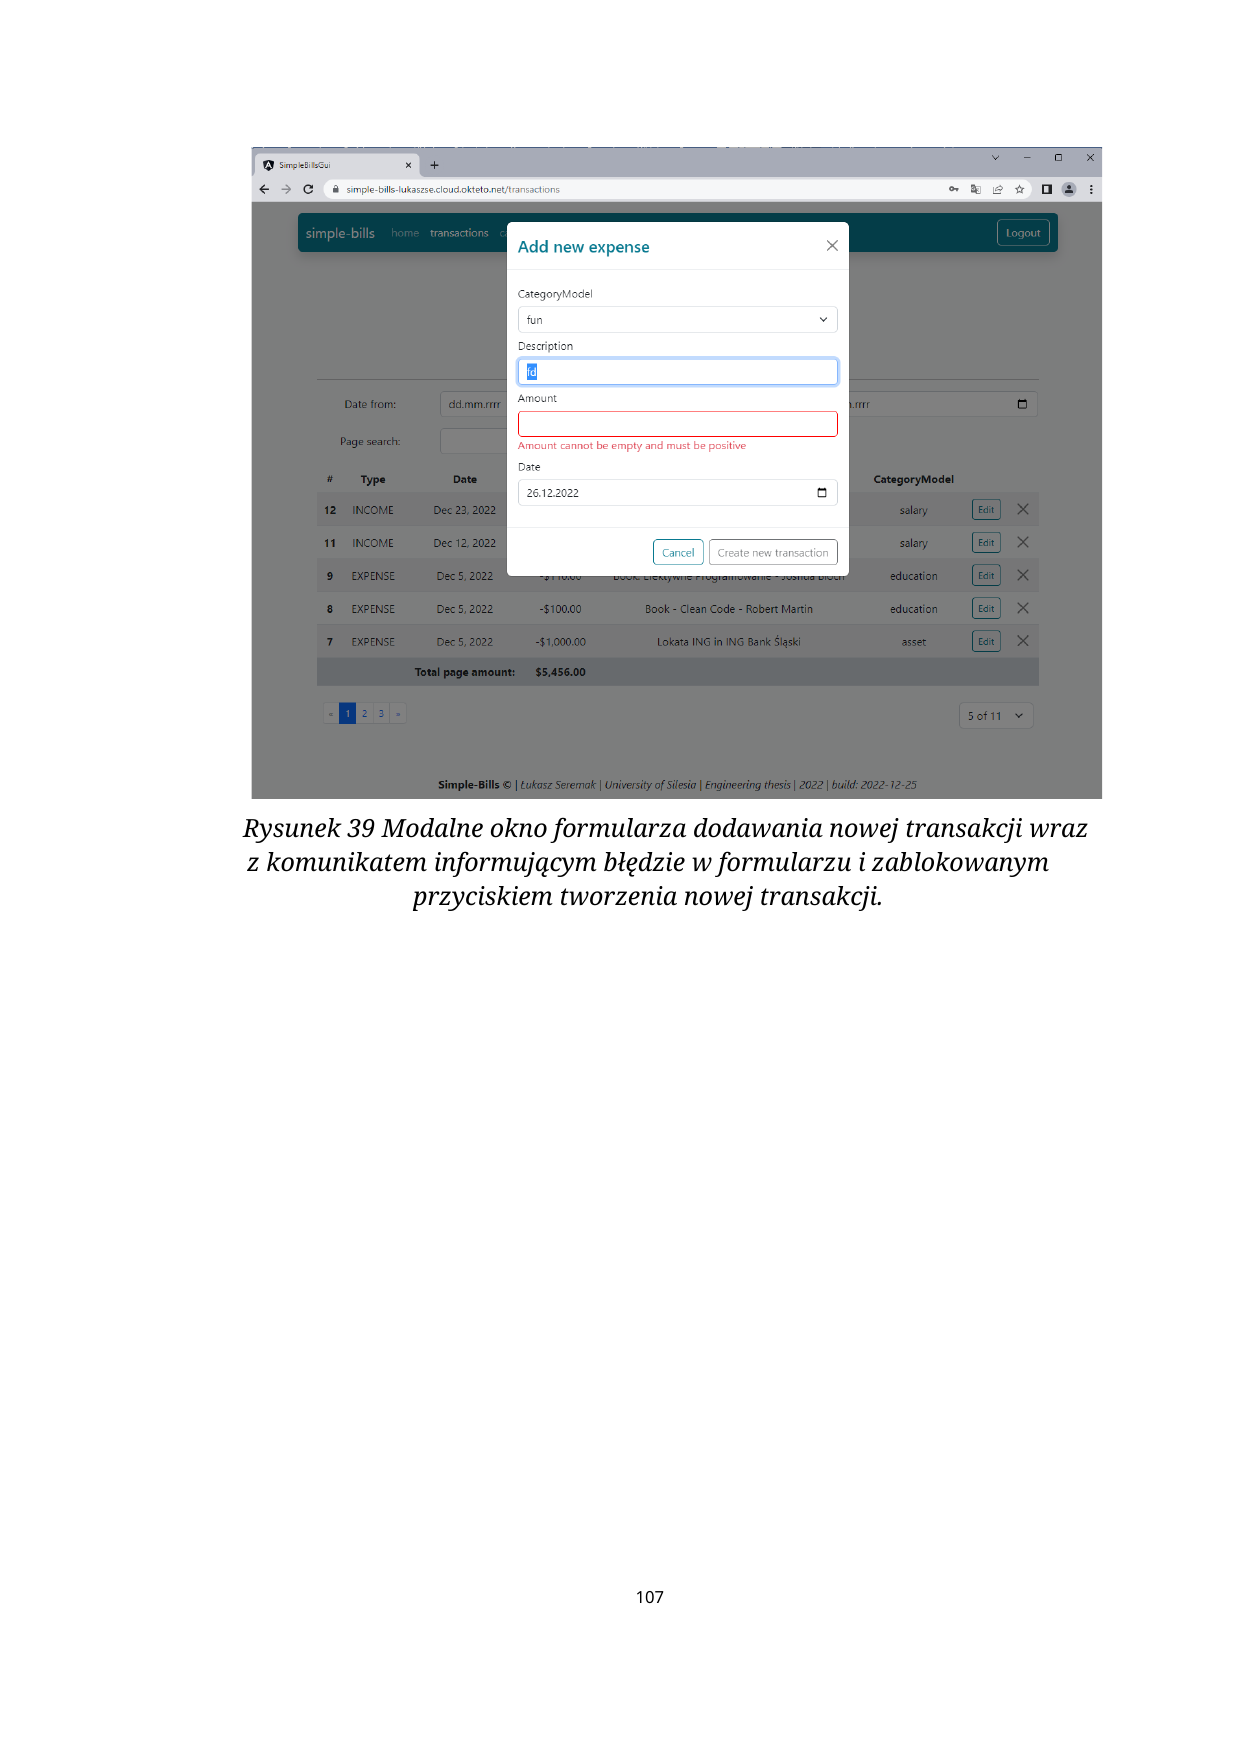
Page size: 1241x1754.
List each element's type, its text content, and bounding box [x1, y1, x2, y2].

text Rysunek 39 Modalne okno formularza dodawania nowej transakcji wraz z komunikatem informującym błędzie w formularzu i zablokowanym przyciskiem tworzenia nowej transakcji. [207, 811, 1092, 913]
picture [251, 147, 1103, 799]
